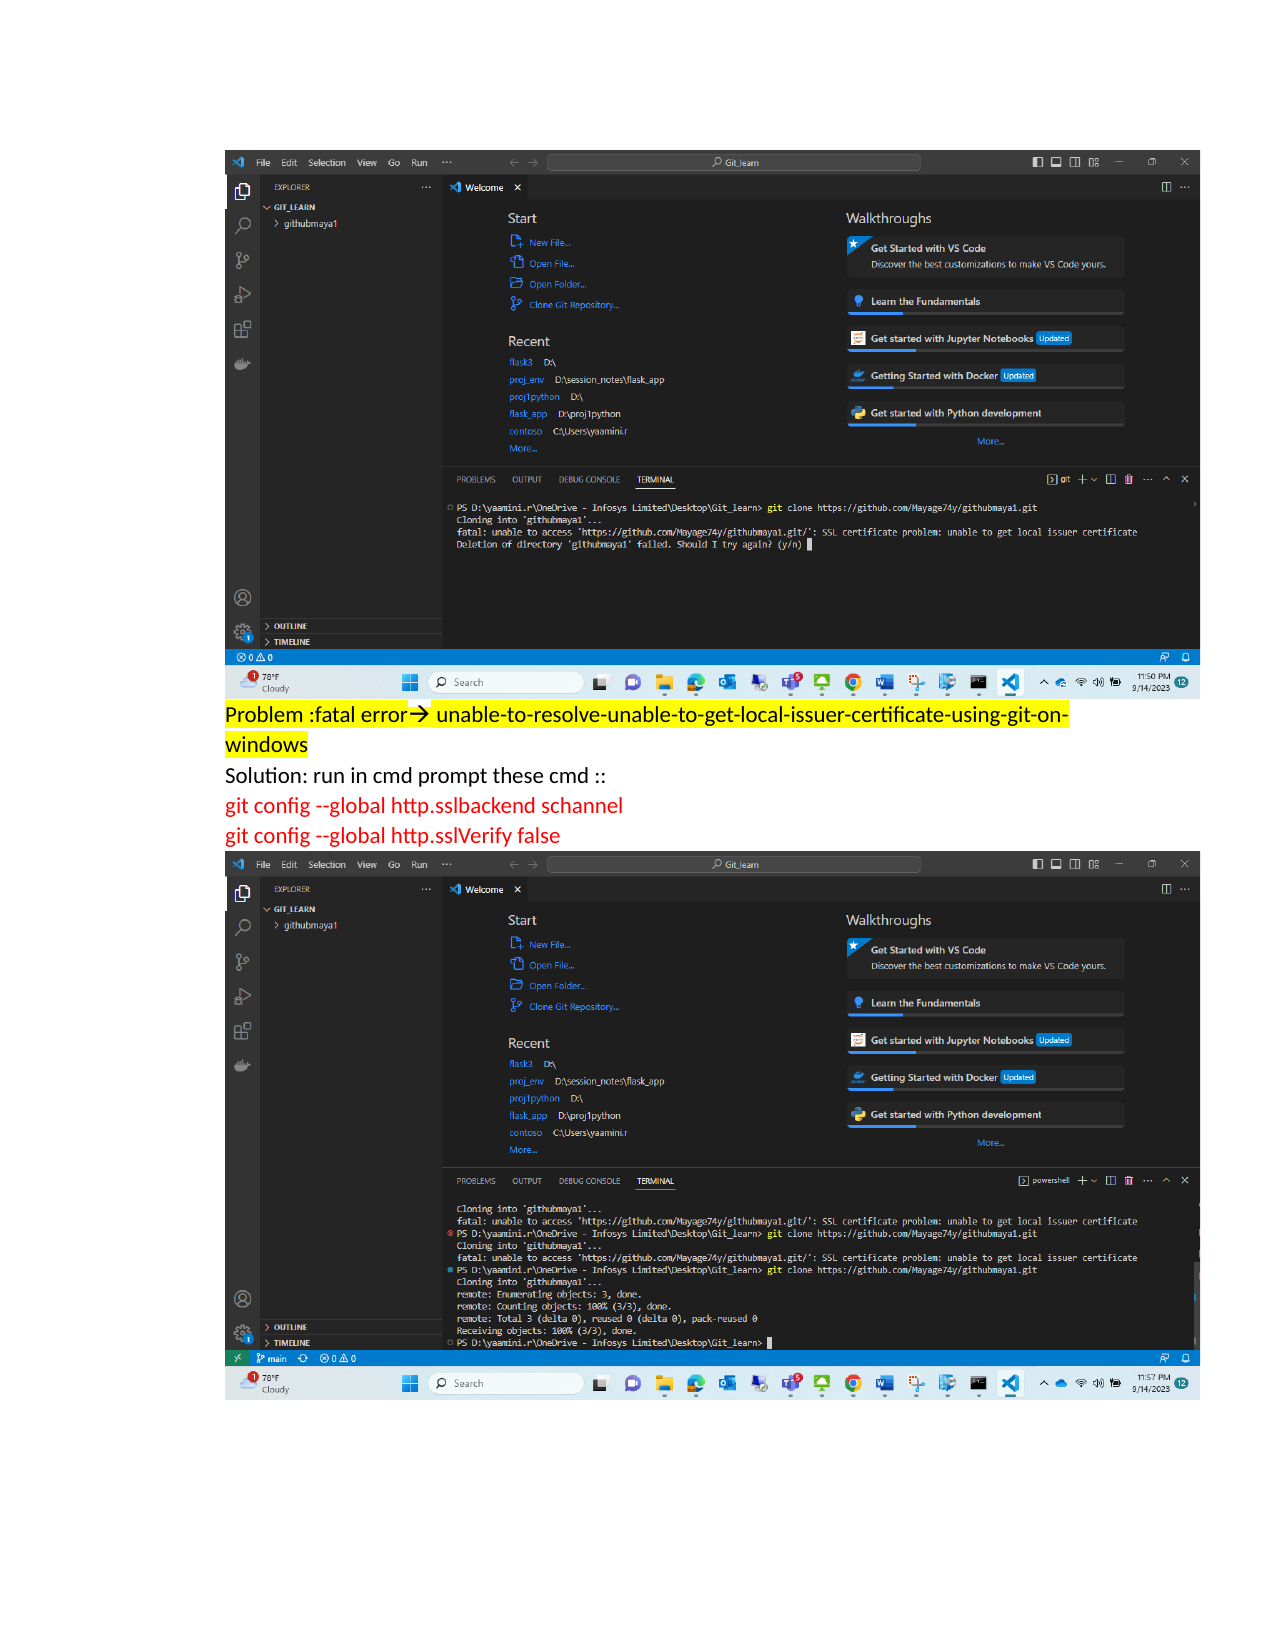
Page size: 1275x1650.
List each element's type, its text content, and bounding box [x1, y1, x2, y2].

list git config --global http.sslbackend schannel [225, 791, 1125, 819]
picture [225, 851, 1200, 1400]
picture [225, 150, 1200, 699]
list Problem :fatal error unable-to-resolve-unable-to-get-local-issuer-certificate-using-git-on-windows [225, 700, 1125, 758]
list Solution: run in cmd prompt these cmd :: [225, 761, 1125, 789]
list git config --global http.sslVerify false [225, 821, 1125, 849]
